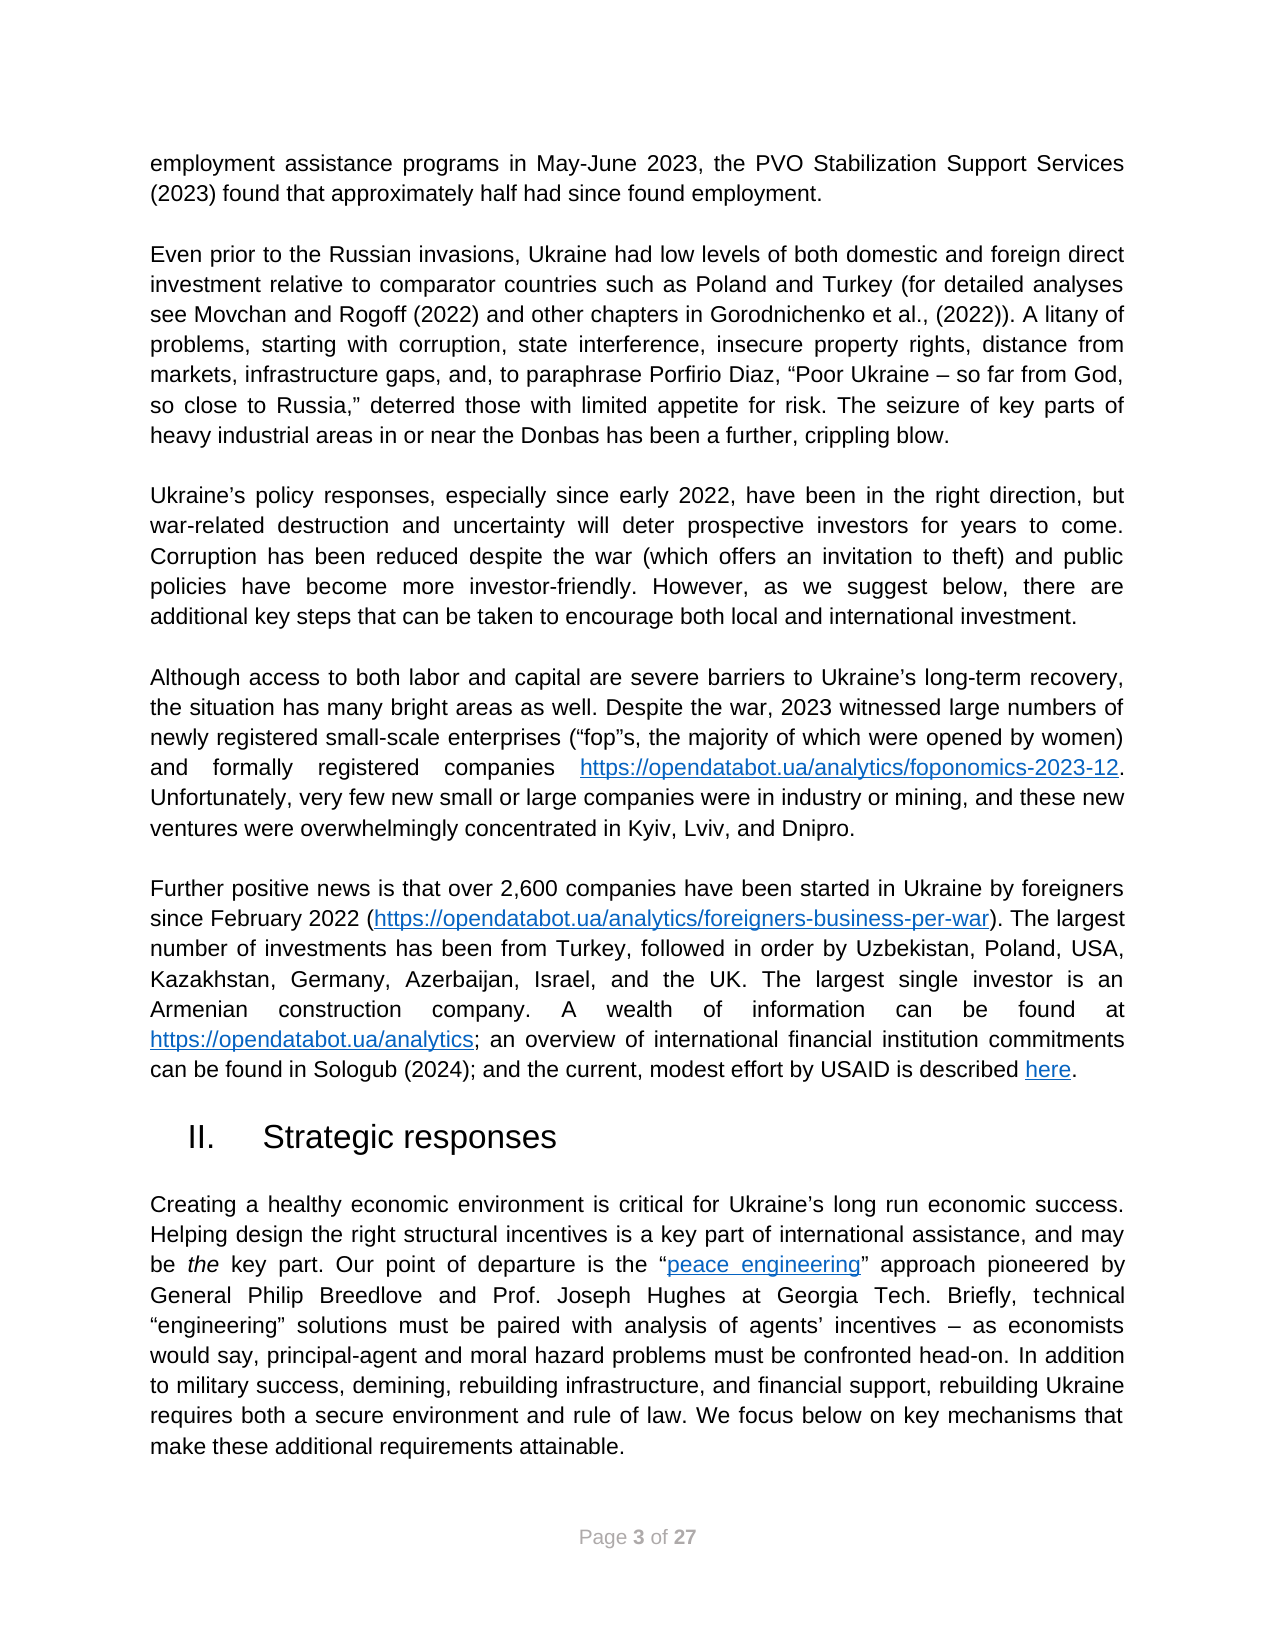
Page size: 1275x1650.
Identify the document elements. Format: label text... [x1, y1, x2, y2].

text Ukraine’s policy responses, especially since early 2022, have been in the right direction, but war-related destruction and uncertainty will deter prospective investors for years to come. Corruption has been reduced despite the war (which offers an invitation to theft) and public policies have become more investor-friendly. However, as we suggest below, there are additional key steps that can be taken to encourage both local and international investment. [150, 482, 1125, 629]
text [150, 150, 1125, 207]
text Creating a healthy economic environment is critical for Ukraine’s long run economic success. Helping design the right structural incentives is a key part of international assistance, and may be the key part. Our point of departure is the “peace engineering” approach pioneered by General Philip Breedlove and Prof. Joseph Hughes at Georgia Tech. Briefly, technical “engineering” solutions must be paired with analysis of agents’ incentives – as economists would say, principal-agent and moral hazard problems must be confronted head-on. In addition to military success, demining, rebuilding infrastructure, and financial support, rebuilding Ukraine requires both a secure environment and rule of law. We focus below on key mechanisms that make these additional requirements attainable. [150, 1191, 1125, 1459]
text Further positive news is that over 2,600 companies have been started in Ukraine by foreigners since February 2022 (https://opendatabot.ua/analytics/foreigners-business-per-war). The largest number of investments has been from Turkey, followed in order by Uzbekistan, Poland, USA, Kazakhstan, Germany, Azerbaijan, Israel, and the UK. The largest single investor is an Armenian construction company. A wealth of information can be found at https://opendatabot.ua/analytics; an overview of international financial institution commitments can be found in Sologub (2024); and the current, modest effort by USAID is described here. [150, 875, 1125, 1083]
text Although access to both labor and capital are severe barriers to Ukraine’s long-term recovery, the situation has many bright areas as well. Despite the war, 2023 witnessed large numbers of newly registered small-scale enterprises (“fop”s, the majority of which were opened by women) and formally registered companies https://opendatabot.ua/analytics/foponomics-2023-12. Unfortunately, very few new small or large companies were in industry or mining, and these new ventures were overwhelmingly concentrated in Kyiv, Lviv, and Dnipro. [150, 663, 1125, 841]
text Even prior to the Russian invasions, Ukraine had low levels of both domestic and foreign direct investment relative to comparator countries such as Poland and Turkey (for detailed analyses see Movchan and Rogoff (2022) and other chapters in Gorodnichenko et al., (2022)). A litany of problems, starting with corruption, state interference, insecure property rights, distance from markets, infrastructure gaps, and, to paraphrase Porfirio Diaz, “Poor Ukraine – so far from God, so close to Russia,” deterred those with limited appetite for risk. The seizure of key parts of heavy industrial areas in or near the Donbas has been a further, crippling blow. [150, 241, 1125, 448]
list Strategic responses [187, 1117, 1125, 1155]
